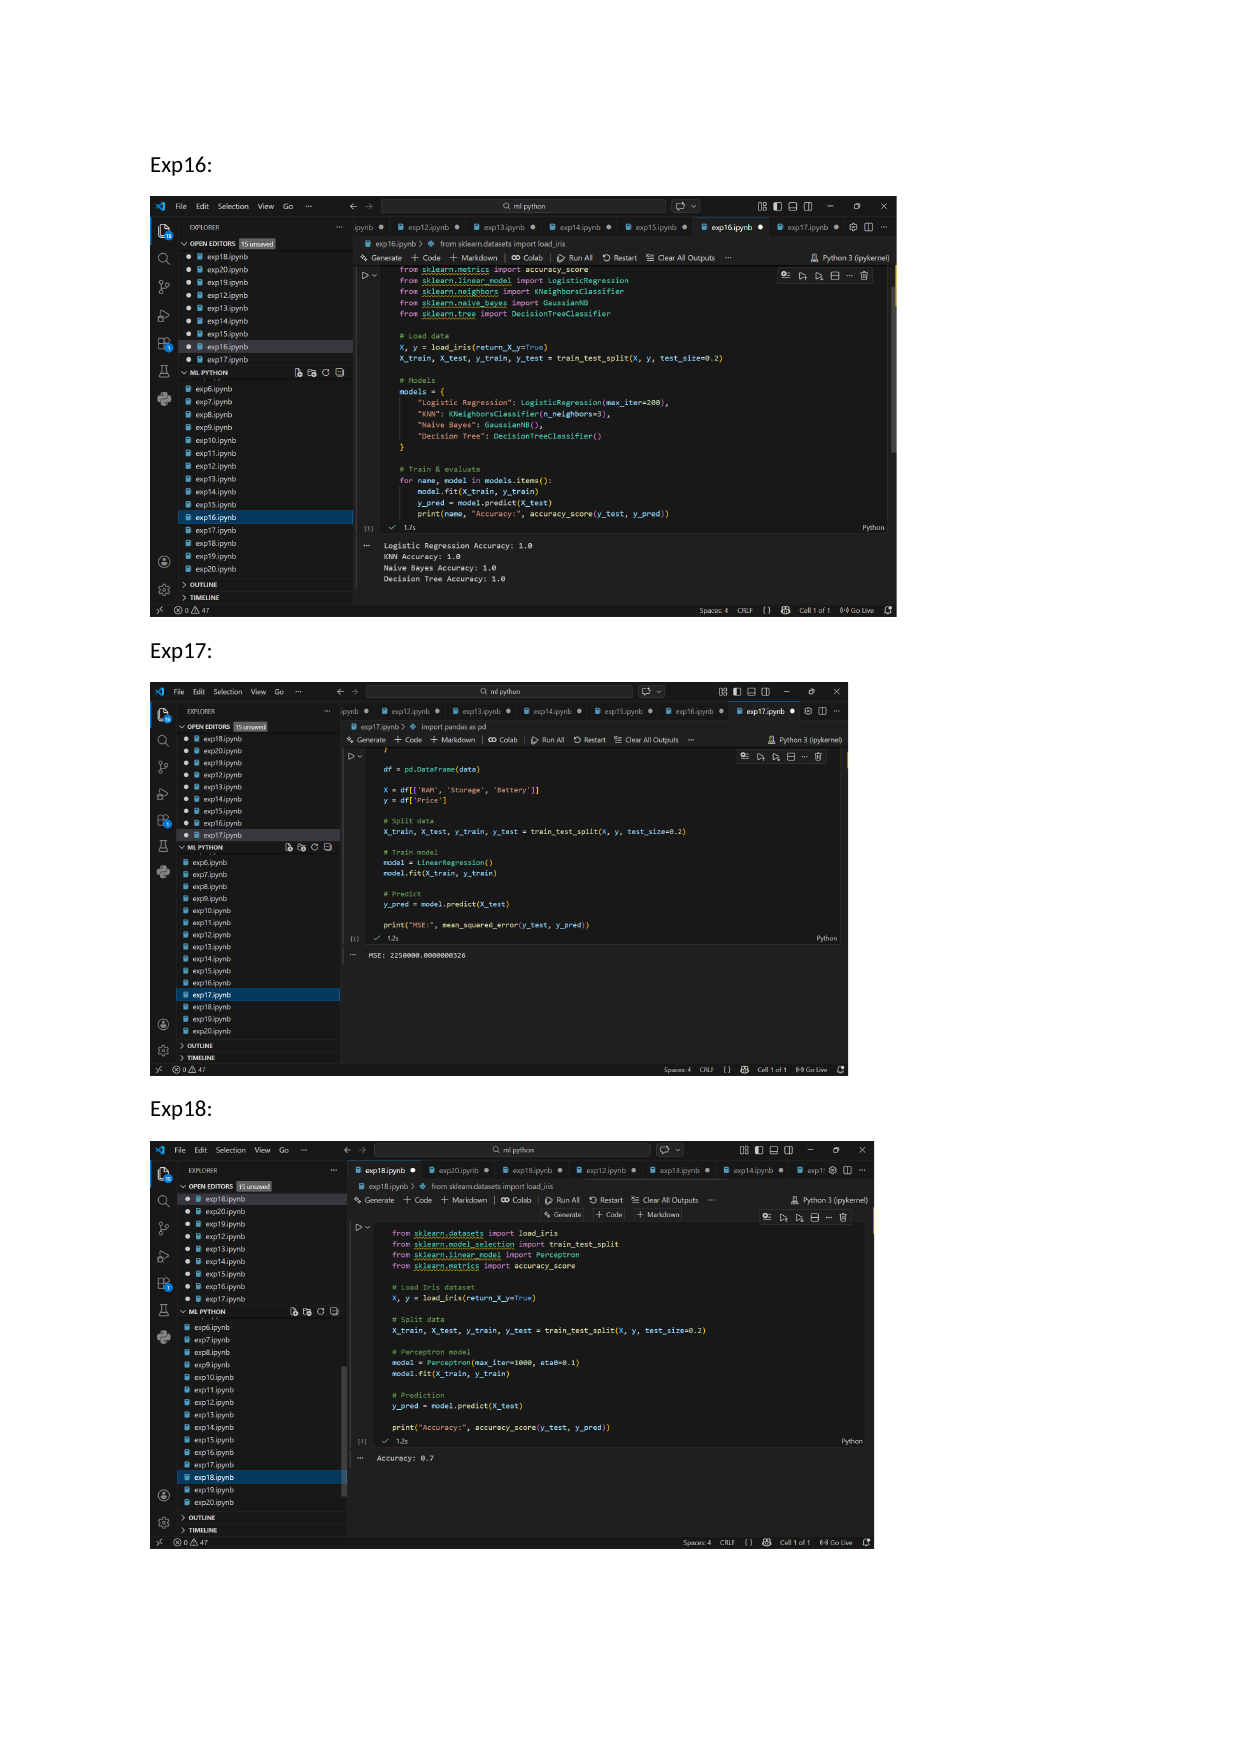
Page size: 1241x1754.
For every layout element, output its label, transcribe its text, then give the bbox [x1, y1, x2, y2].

text Exp17: [150, 636, 1090, 664]
text Exp18: [150, 1094, 1090, 1122]
picture [150, 196, 897, 617]
text Exp16: [150, 150, 1090, 178]
picture [150, 1141, 875, 1549]
picture [150, 682, 849, 1076]
